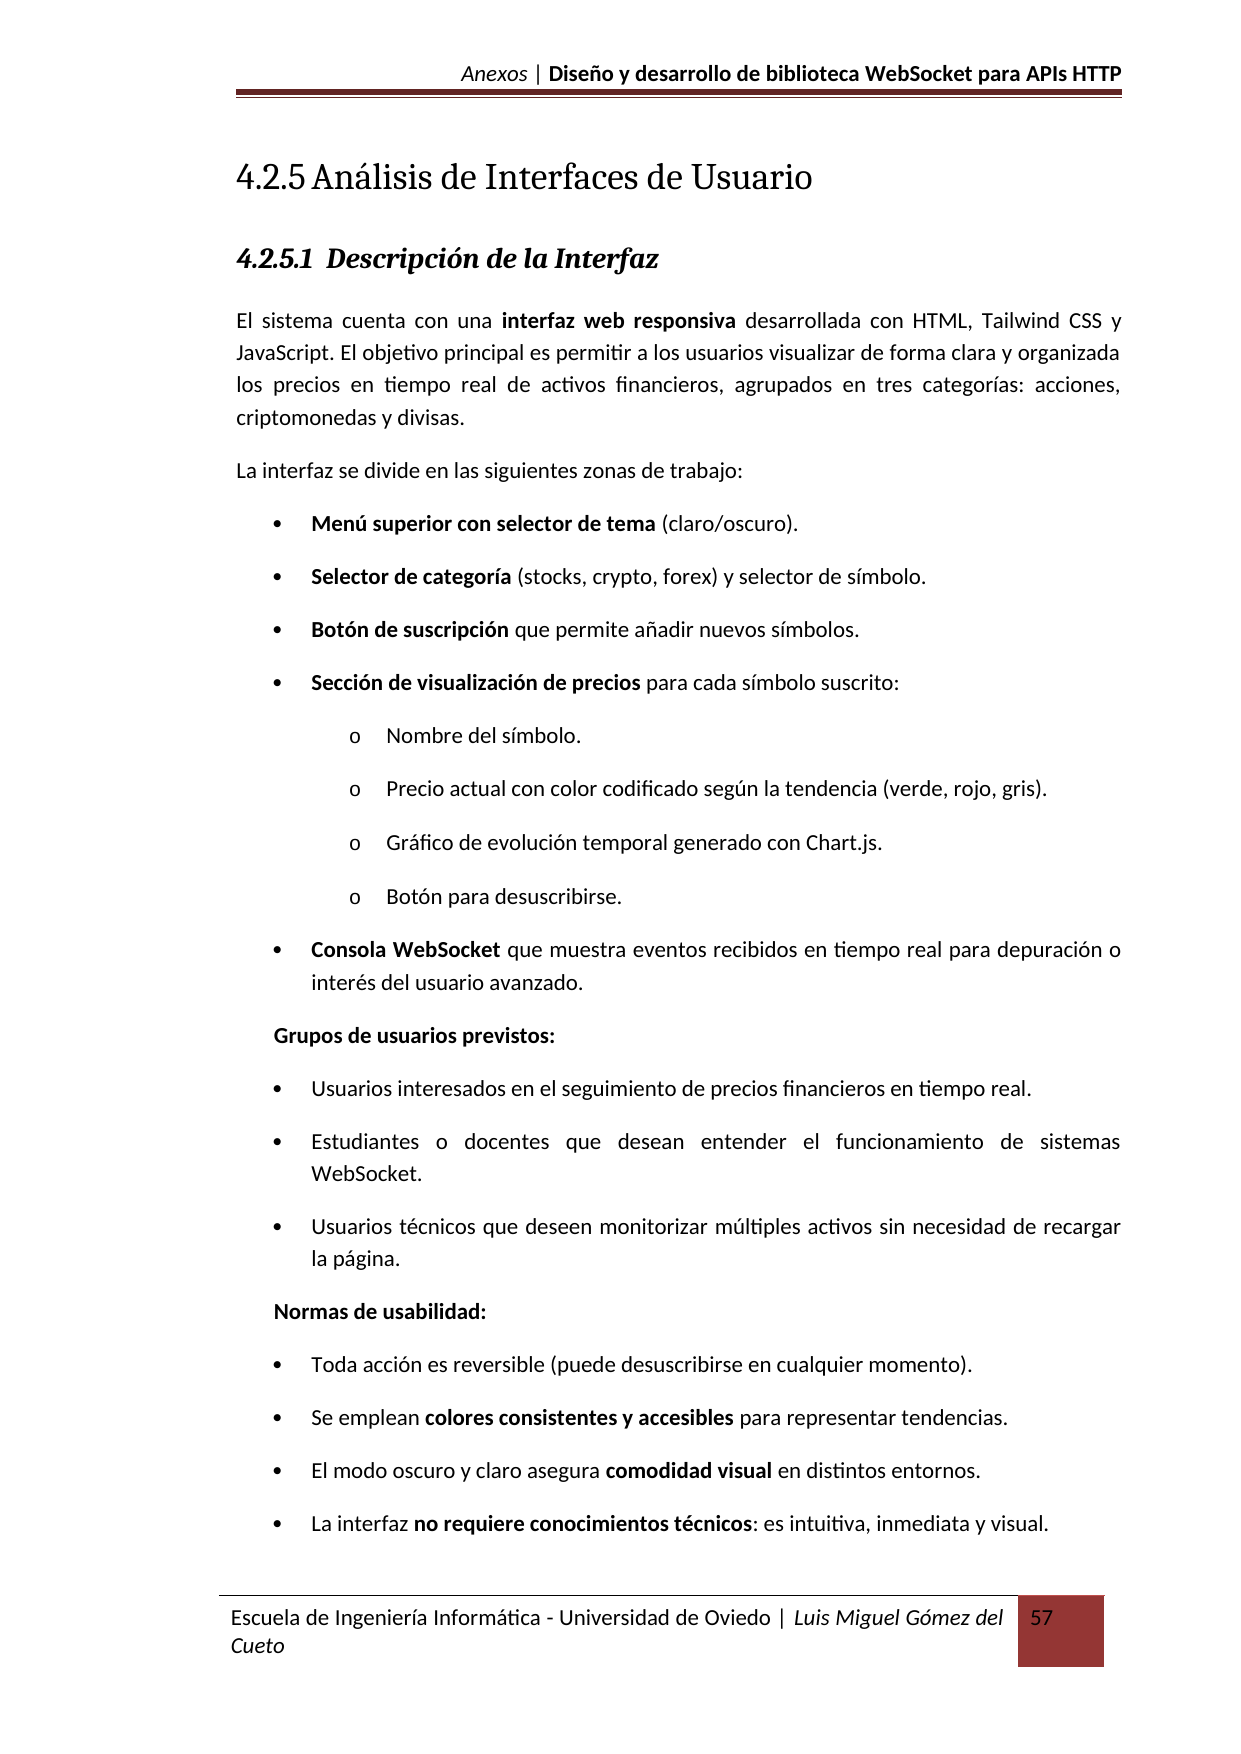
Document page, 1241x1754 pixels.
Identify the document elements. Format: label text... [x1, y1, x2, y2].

list Menú superior con selector de tema (claro/oscuro). [274, 509, 1122, 537]
list Estudiantes o docentes que desean entender el funcionamiento de sistemas WebSocket. [274, 1127, 1122, 1187]
list Selector de categoría (stocks, crypto, forex) y selector de símbolo. [274, 562, 1122, 590]
text Grupos de usuarios previstos: [274, 1021, 1122, 1049]
text Normas de usabilidad: [274, 1297, 1122, 1325]
list Botón para desuscribirse. [349, 882, 1122, 910]
list Botón de suscripción que permite añadir nuevos símbolos. [274, 615, 1122, 643]
subtitle Descripción de la Interfaz [236, 243, 1122, 276]
list Gráfico de evolución temporal generado con Chart.js. [349, 828, 1122, 857]
list Consola WebSocket que muestra eventos recibidos en tiempo real para depuración o interés del usuario avanzado. [274, 936, 1122, 996]
list Precio actual con color codificado según la tendencia (verde, rojo, gris). [349, 774, 1122, 803]
list El modo oscuro y claro asegura comodidad visual en distintos entornos. [274, 1456, 1122, 1484]
text El sistema cuenta con una interfaz web responsiva desarrollada con HTML, Tailwind CSS y JavaScript. El objetivo principal es permitir a los usuarios visualizar de forma clara y organizada los precios en tiempo real de activos financieros, agrupados en tres categorías: acciones, criptomonedas y divisas. [236, 306, 1122, 431]
list Toda acción es reversible (puede desuscribirse en cualquier momento). [274, 1350, 1122, 1378]
list Usuarios técnicos que deseen monitorizar múltiples activos sin necesidad de recargar la página. [274, 1212, 1122, 1272]
text La interfaz se divide en las siguientes zonas de trabajo: [236, 456, 1122, 484]
list Nombre del símbolo. [349, 721, 1122, 749]
subtitle Análisis de Interfaces de Usuario [236, 156, 1122, 199]
list Sección de visualización de precios para cada símbolo suscrito: [274, 668, 1122, 696]
list Se emplean colores consistentes y accesibles para representar tendencias. [274, 1403, 1122, 1431]
list La interfaz no requiere conocimientos técnicos: es intuitiva, inmediata y visual. [274, 1509, 1122, 1537]
list Usuarios interesados en el seguimiento de precios financieros en tiempo real. [274, 1074, 1122, 1102]
